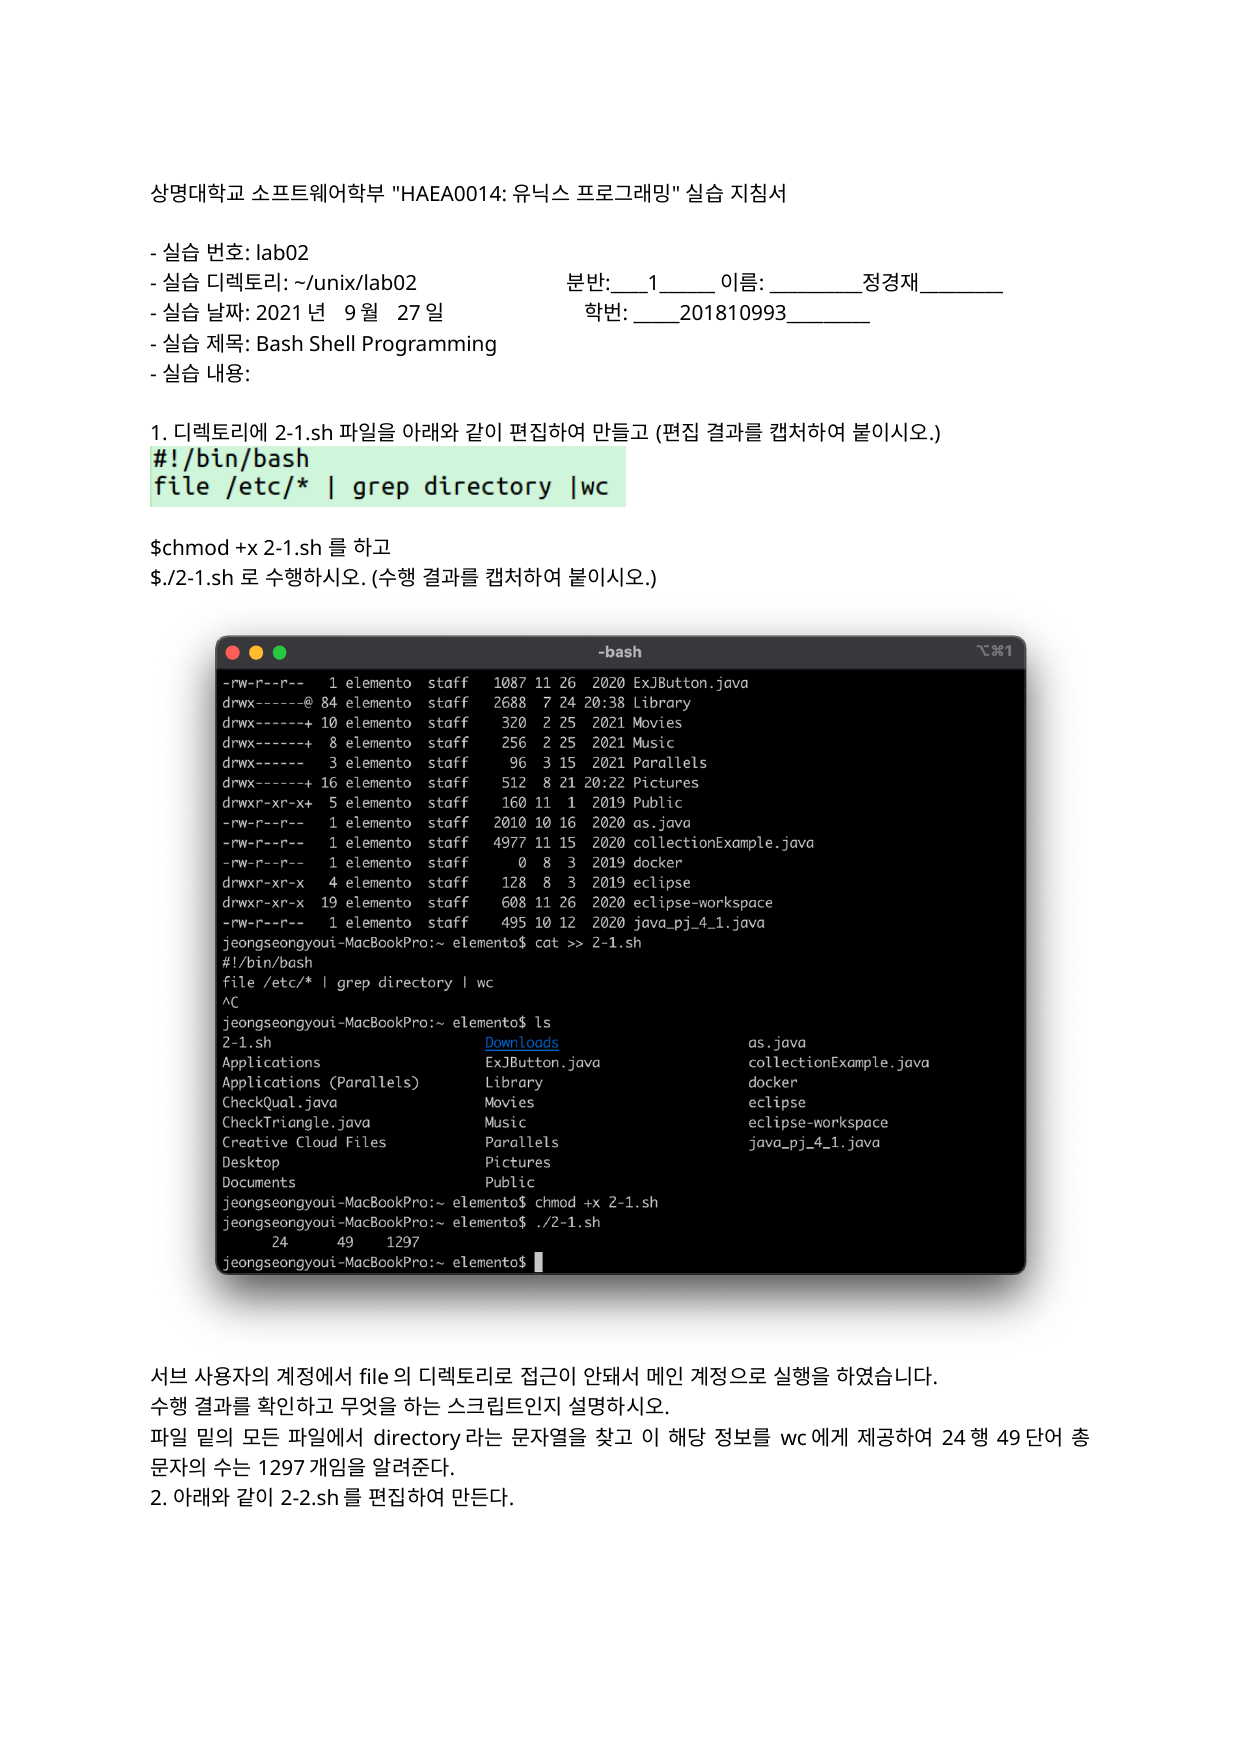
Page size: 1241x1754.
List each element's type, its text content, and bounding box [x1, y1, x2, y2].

text - 실습 내용: [150, 357, 1090, 387]
text 수행 결과를 확인하고 무엇을 하는 스크립트인지 설명하시오. [150, 1391, 1090, 1421]
text 파일 밑의 모든 파일에서 directory라는 문자열을 찾고 이 해당 정보를 wc에게 제공하여 24행 49단어 총 문자의 수는 1297개임을 알려준다. [150, 1421, 1090, 1481]
picture [150, 446, 626, 507]
text - 실습 디렉토리: ~/unix/lab02 분반:____1______ 이름: __________정경재_________ [150, 266, 1090, 297]
text 1. 디렉토리에 2-1.sh 파일을 아래와 같이 편집하여 만들고 (편집 결과를 캡처하여 붙이시오.) [150, 416, 1090, 446]
text $chmod +x 2-1.sh 를 하고 [150, 531, 1090, 561]
text - 실습 날짜: 2021년 9월 27일 학번: _____201810993_________ [150, 297, 1090, 327]
text - 실습 제목: Bash Shell Programming [150, 327, 1090, 357]
picture [150, 591, 1091, 1361]
text 2. 아래와 같이 2-2.sh를 편집하여 만든다. [150, 1481, 1090, 1512]
text 서브 사용자의 계정에서 file의 디렉토리로 접근이 안돼서 메인 계정으로 실행을 하였습니다. [150, 1361, 1090, 1391]
text 상명대학교 소프트웨어학부 "HAEA0014: 유닉스 프로그래밍" 실습 지침서 [150, 177, 1090, 207]
text $./2-1.sh 로 수행하시오. (수행 결과를 캡처하여 붙이시오.) [150, 561, 1090, 591]
text - 실습 번호: lab02 [150, 236, 1090, 266]
